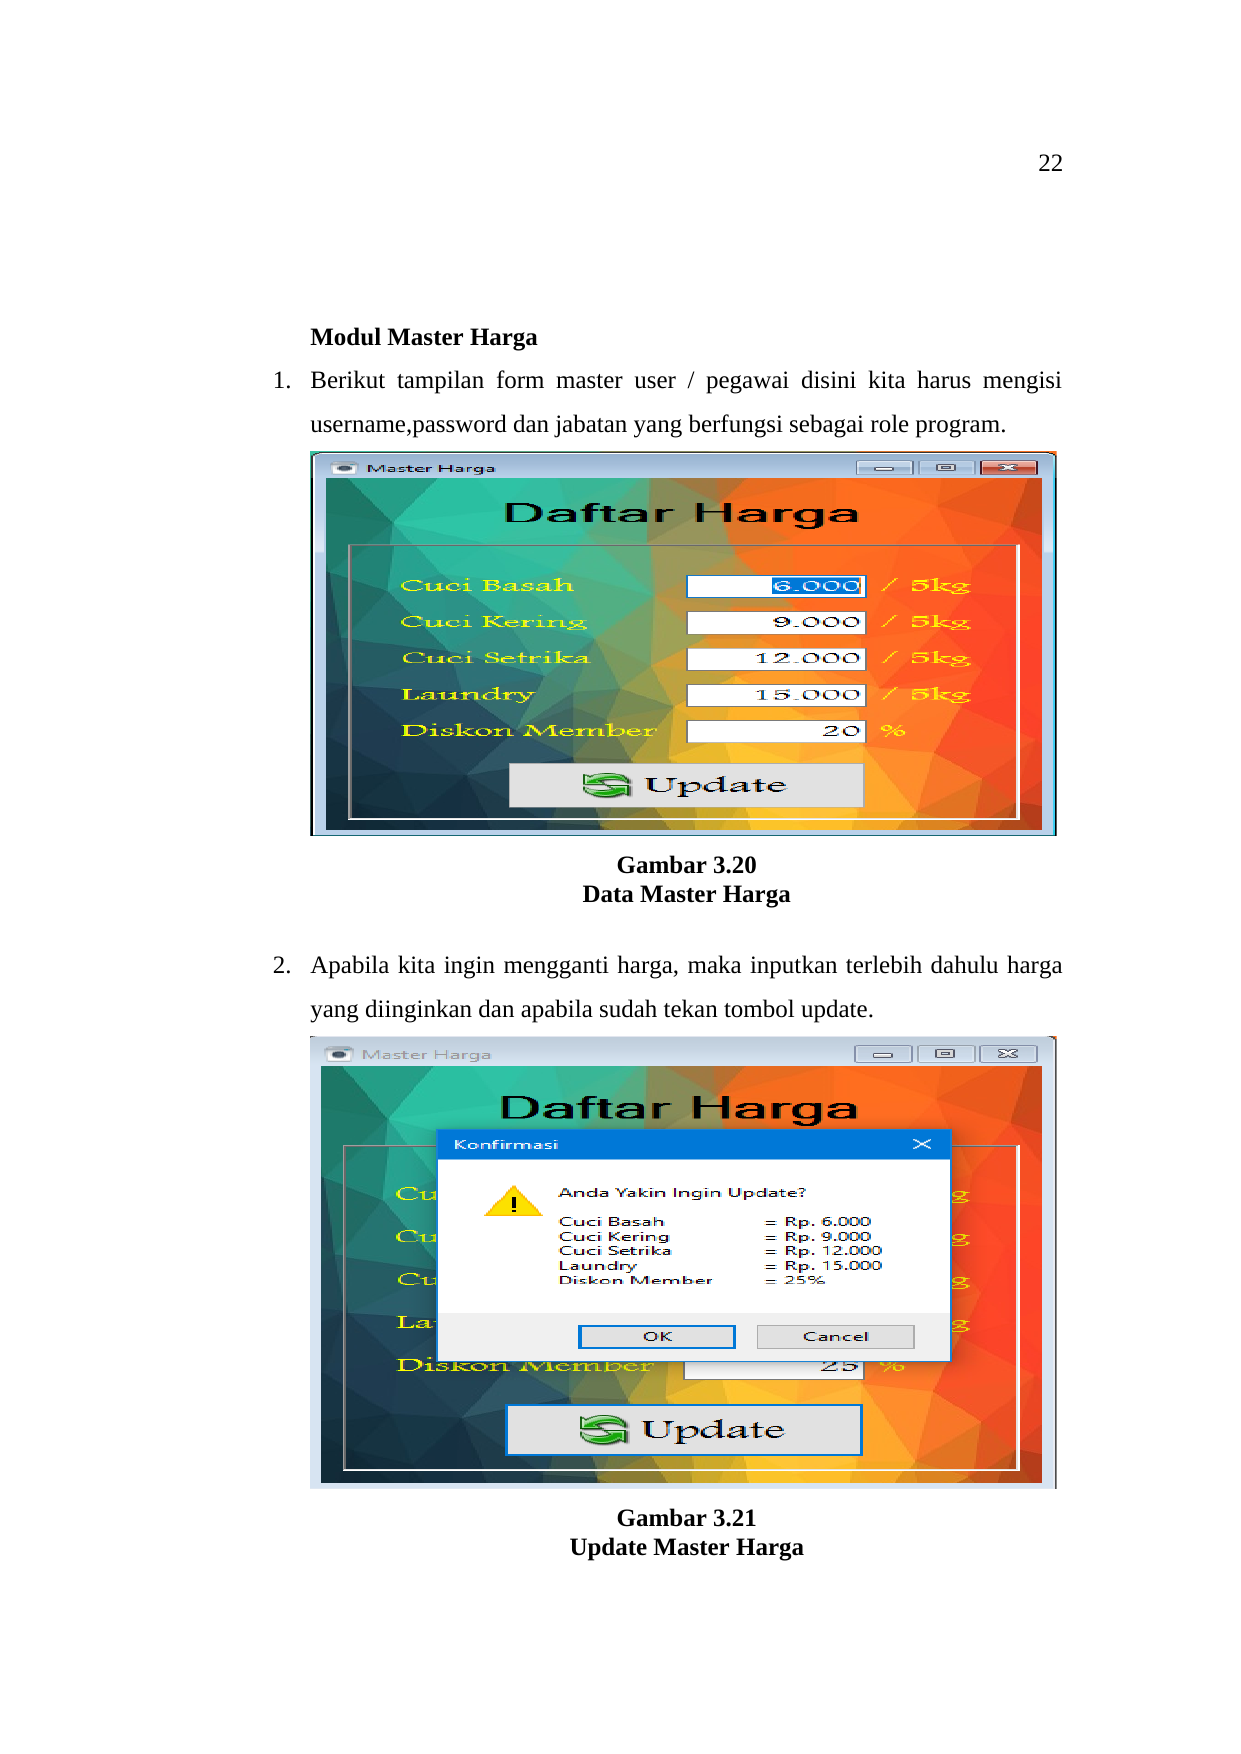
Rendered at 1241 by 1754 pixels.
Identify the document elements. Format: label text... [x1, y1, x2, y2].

picture [310, 451, 1057, 836]
list Apabila kita ingin mengganti harga, maka inputkan terlebih dahulu harga yang diinginkan dan apabila sudah tekan tombol update. [273, 951, 1063, 1022]
text Data Master Harga [310, 879, 1063, 907]
text Gambar 3.20 [310, 850, 1063, 879]
text Gambar 3.21 [310, 1503, 1063, 1532]
text Update Master Harga [310, 1532, 1063, 1561]
text Modul Master Harga [310, 322, 1063, 351]
picture [310, 1036, 1057, 1489]
list Berikut tampilan form master user / pegawai disini kita harus mengisi username,password dan jabatan yang berfungsi sebagai role program. [273, 366, 1063, 437]
